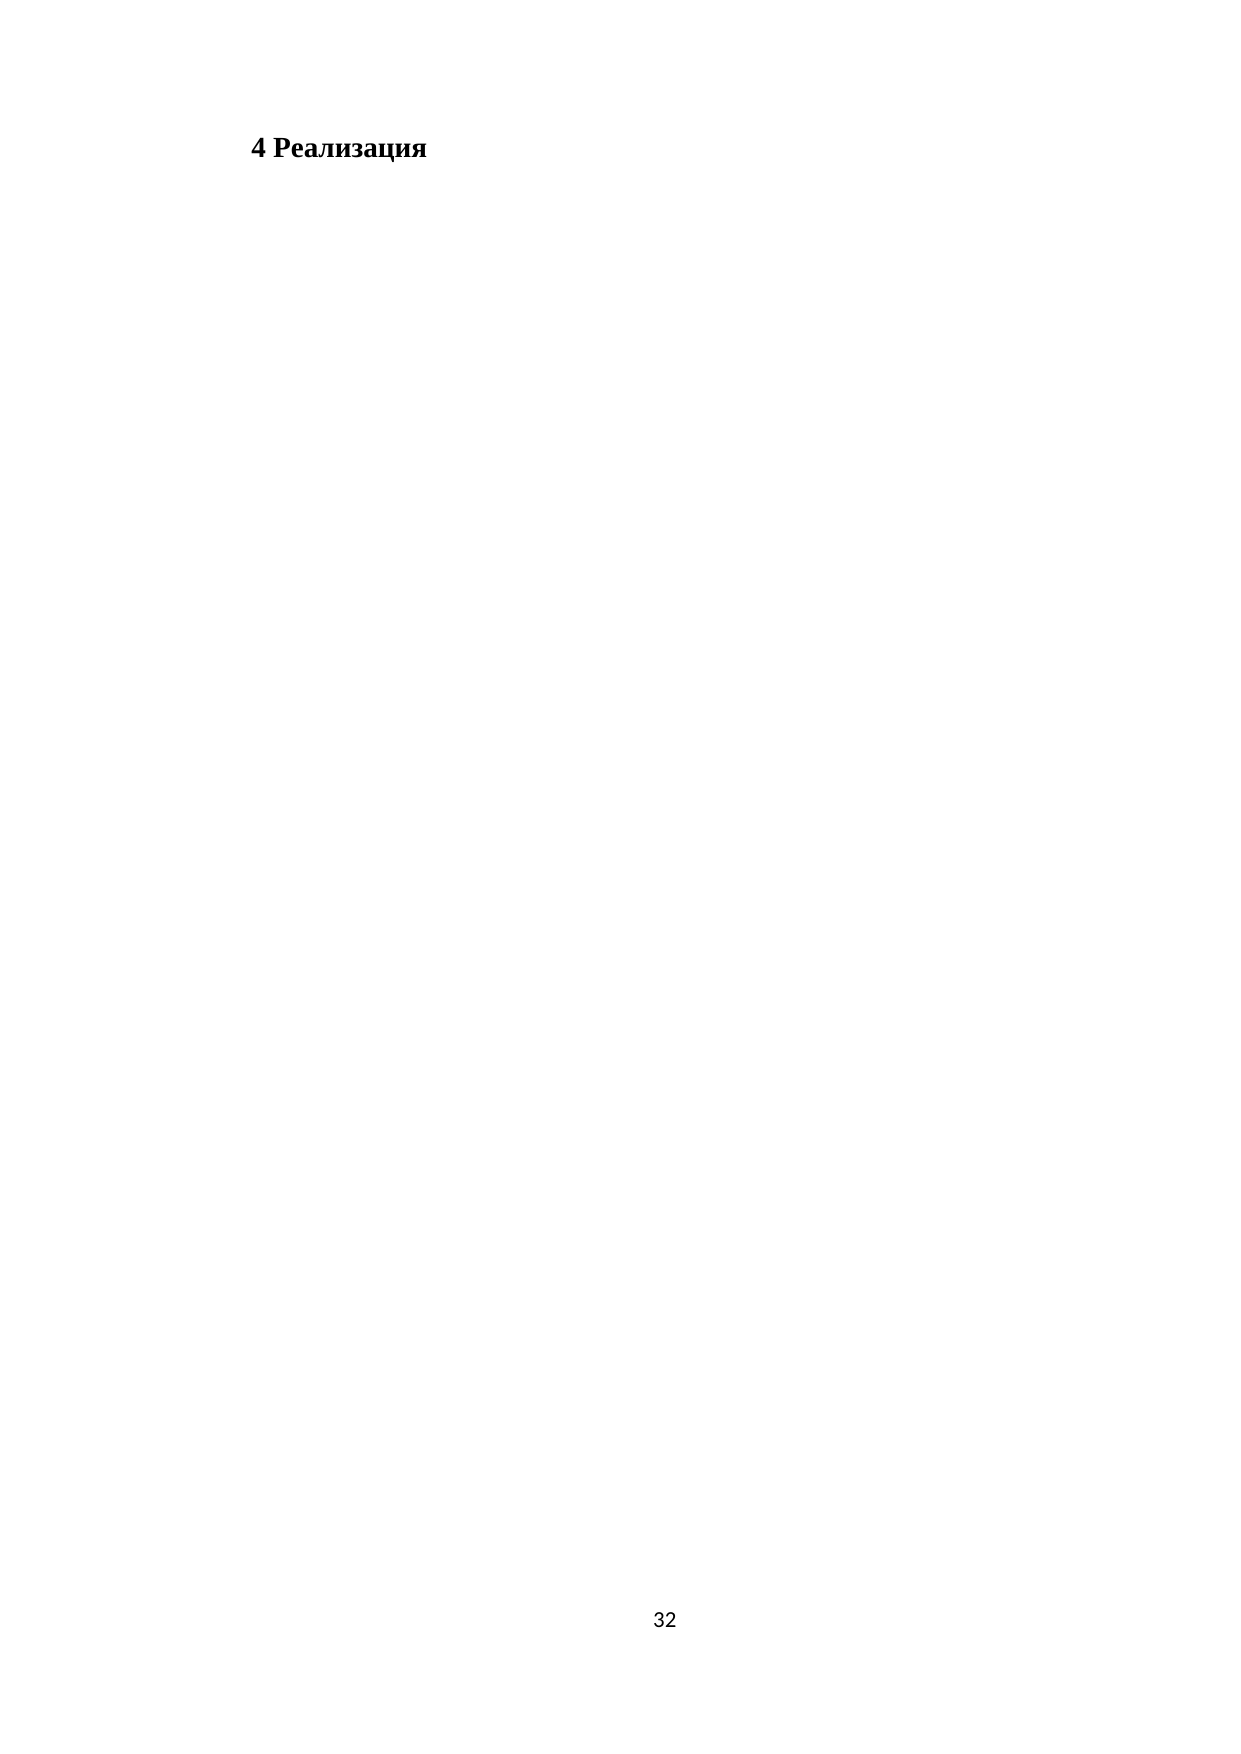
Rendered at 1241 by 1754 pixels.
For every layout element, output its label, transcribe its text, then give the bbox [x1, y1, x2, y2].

text Реализация [177, 131, 1152, 164]
